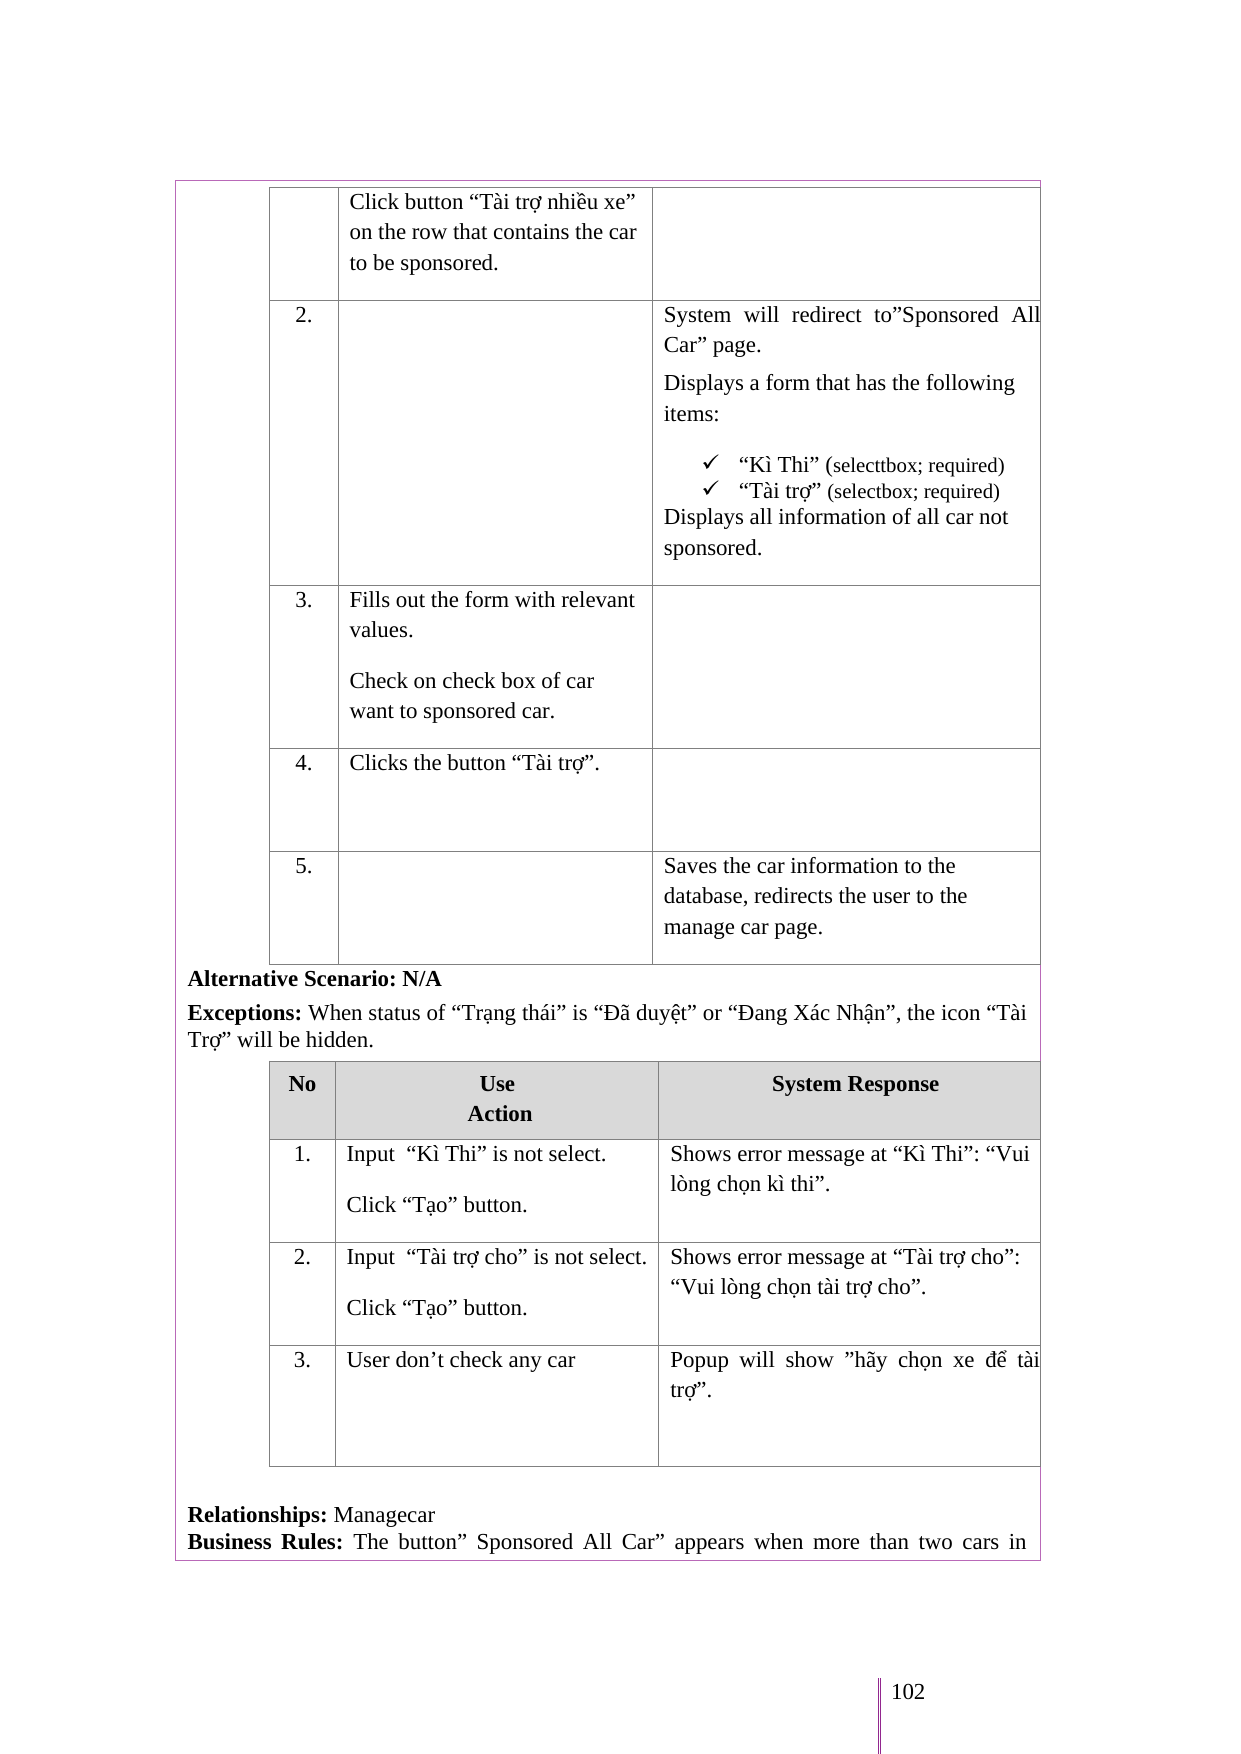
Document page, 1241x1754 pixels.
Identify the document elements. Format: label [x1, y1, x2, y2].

table_cell [176, 181, 1040, 1560]
